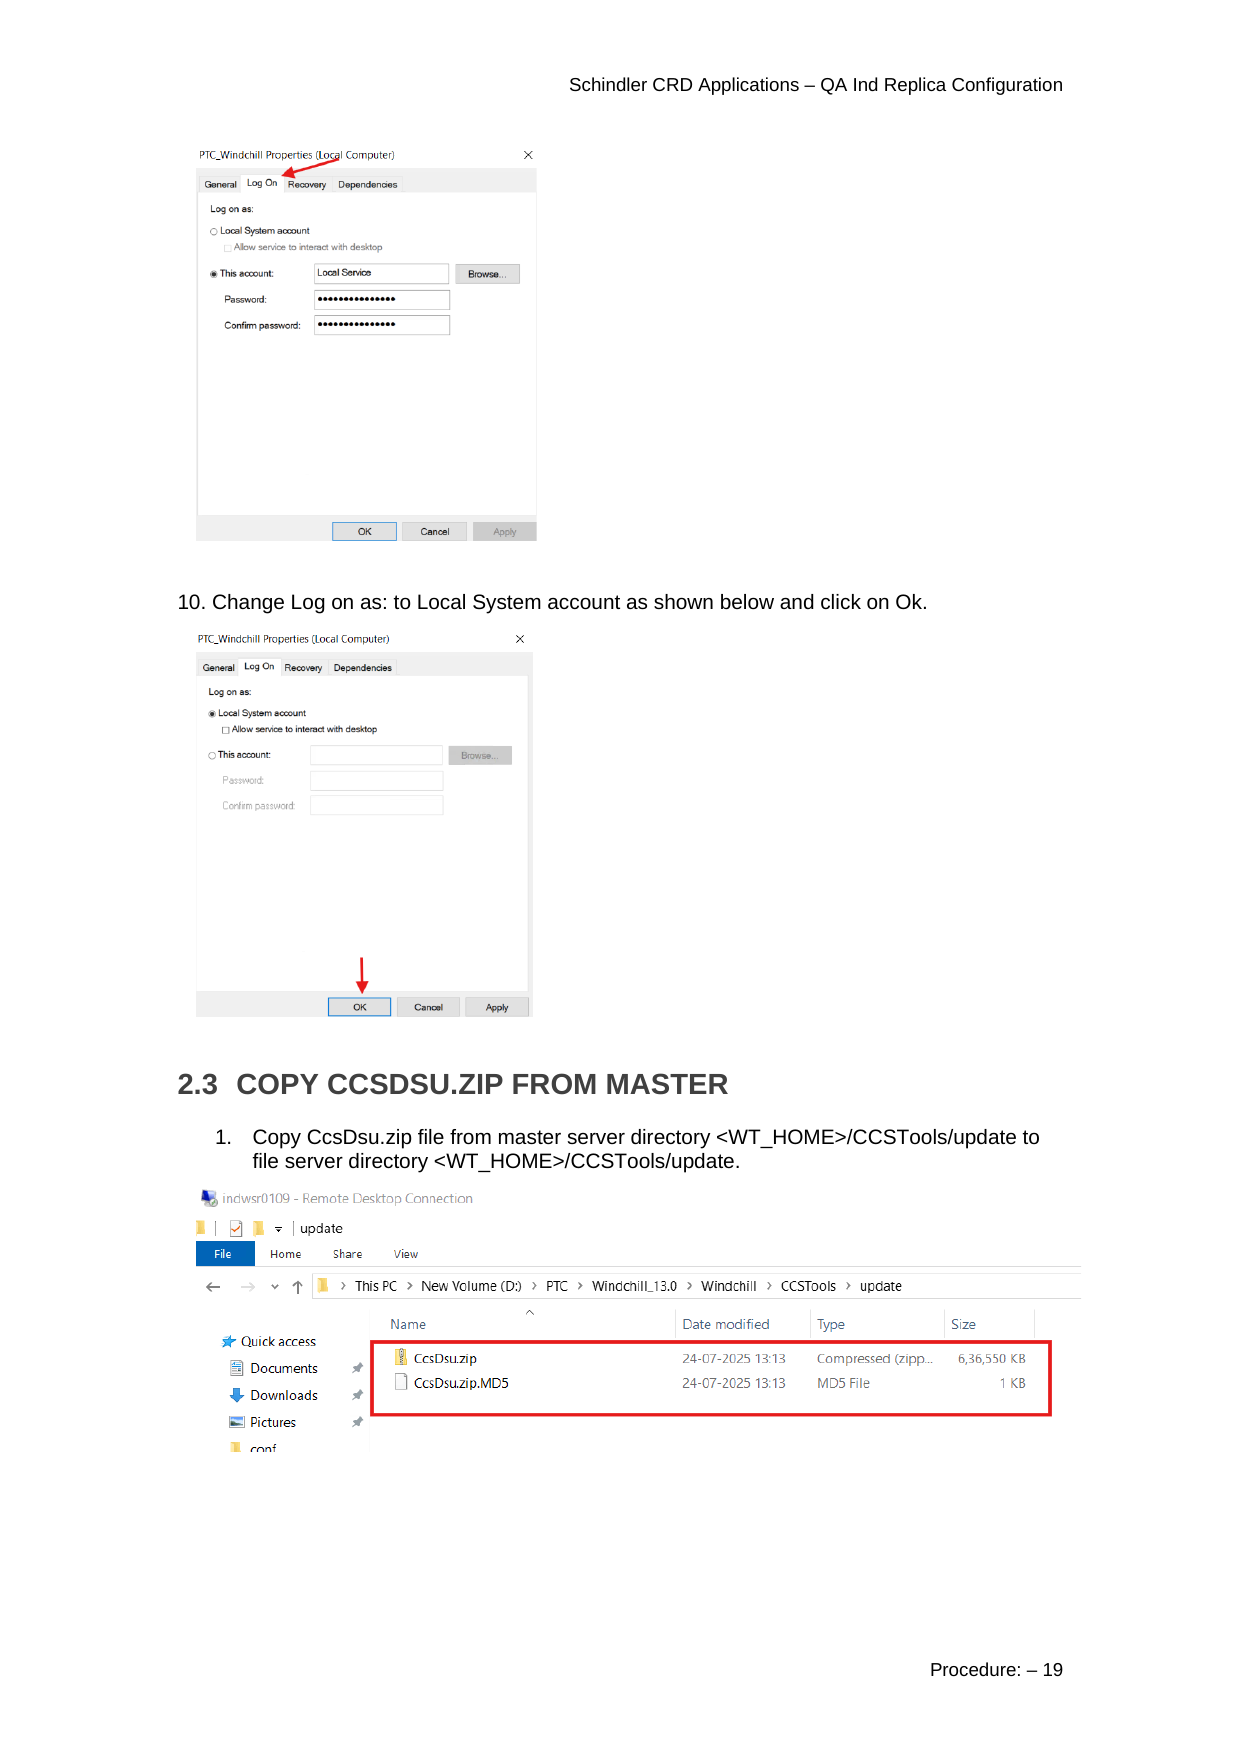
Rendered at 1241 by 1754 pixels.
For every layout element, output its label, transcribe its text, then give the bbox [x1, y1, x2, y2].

text 10. Change Log on as: to Local System account as shown below and click on Ok. [177, 589, 1063, 613]
subtitle COPY CCSDSU.ZIP FROM MASTER [177, 1067, 1063, 1100]
picture [196, 626, 533, 1017]
picture [196, 150, 537, 541]
picture [196, 1185, 1082, 1452]
list Copy CcsDsu.zip file from master server directory <WT_HOME>/CCSTools/update to file server directory <WT_HOME>/CCSTools/update. [215, 1125, 1063, 1173]
